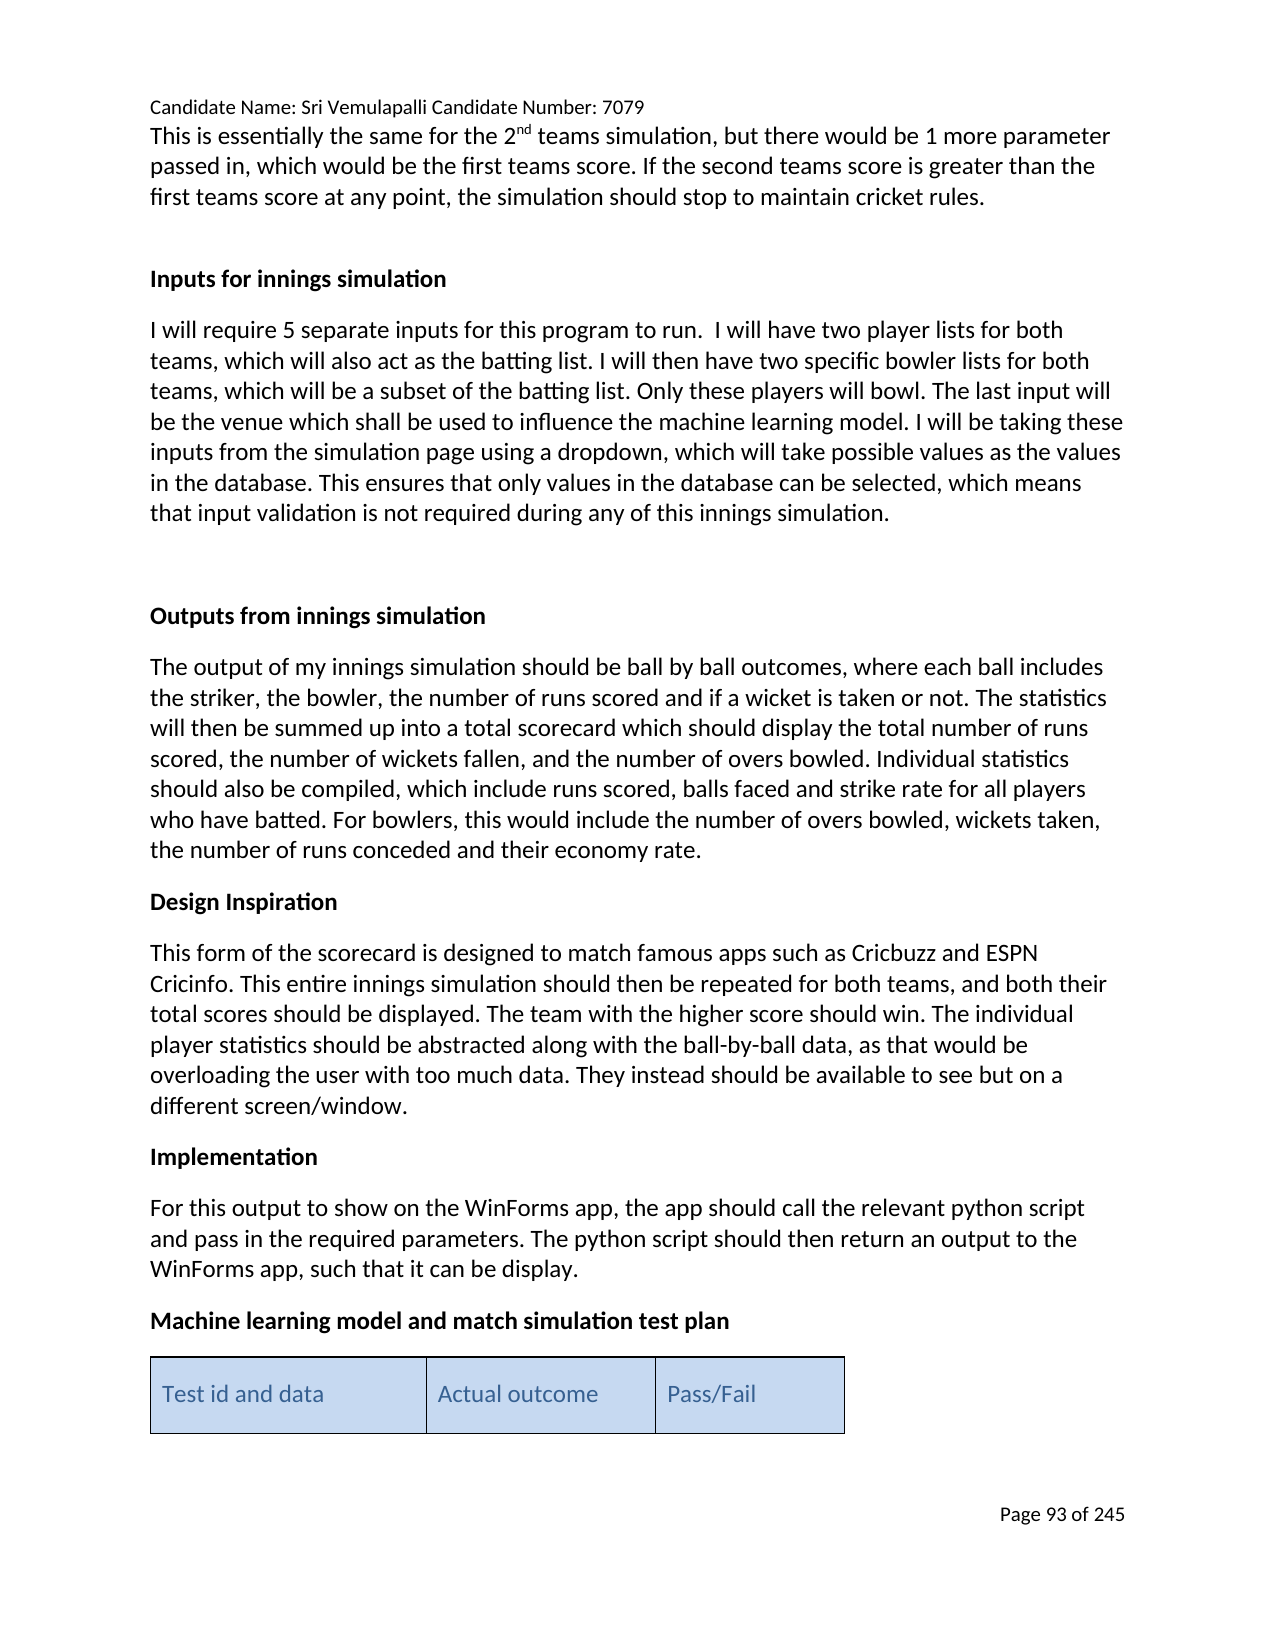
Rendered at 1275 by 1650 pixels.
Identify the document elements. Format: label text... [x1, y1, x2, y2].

table_header Test id and data [151, 1358, 426, 1433]
text This form of the scorecard is designed to match famous apps such as Cricbuzz and ESPN Cricinfo. This entire innings simulation should then be repeated for both teams, and both their total scores should be displayed. The team with the higher score should win. The individual player statistics should be abstracted along with the ball-by-ball data, as that would be overloading the user with too much data. They instead should be available to see but on a different screen/window. [150, 937, 1125, 1120]
text The output of my innings simulation should be ball by ball outcomes, where each ball includes the striker, the bowler, the number of runs scored and if a wicket is taken or not. The statistics will then be summed up into a total scorecard which should display the total number of runs scored, the number of wickets fallen, and the number of overs bowled. Individual statistics should also be compiled, which include runs scored, balls faced and strike rate for all players who have batted. For bowlers, this would include the number of overs bowled, wickets taken, the number of runs conceded and their economy rate. [150, 651, 1125, 865]
text Outputs from innings simulation [150, 600, 1125, 631]
text This is essentially the same for the 2nd teams simulation, but there would be 1 more parameter passed in, which would be the first teams score. If the second teams score is greater than the first teams score at any point, the simulation should stop to maintain cricket rules. [150, 120, 1125, 212]
text Design Inspiration [150, 886, 1125, 916]
table_header Pass/Fail [656, 1358, 844, 1433]
text For this output to show on the WinForms app, the app should call the relevant python script and pass in the required parameters. The python script should then return an output to the WinForms app, such that it can be display. [150, 1193, 1125, 1284]
text Inputs for innings simulation [150, 263, 1125, 293]
text Implementation [150, 1141, 1125, 1172]
table_header Actual outcome [427, 1358, 655, 1433]
text I will require 5 separate inputs for this program to run. I will have two player lists for both teams, which will also act as the batting list. I will then have two specific bowler lists for both teams, which will be a subset of the batting list. Only these players will bowl. The last input will be the venue which shall be used to influence the machine learning model. I will be taking these inputs from the simulation page using a dropdown, which will take possible values as the values in the database. This ensures that only values in the database can be selected, which means that input validation is not required during any of this innings simulation. [150, 314, 1125, 528]
text Machine learning model and match simulation test plan [150, 1305, 1125, 1336]
